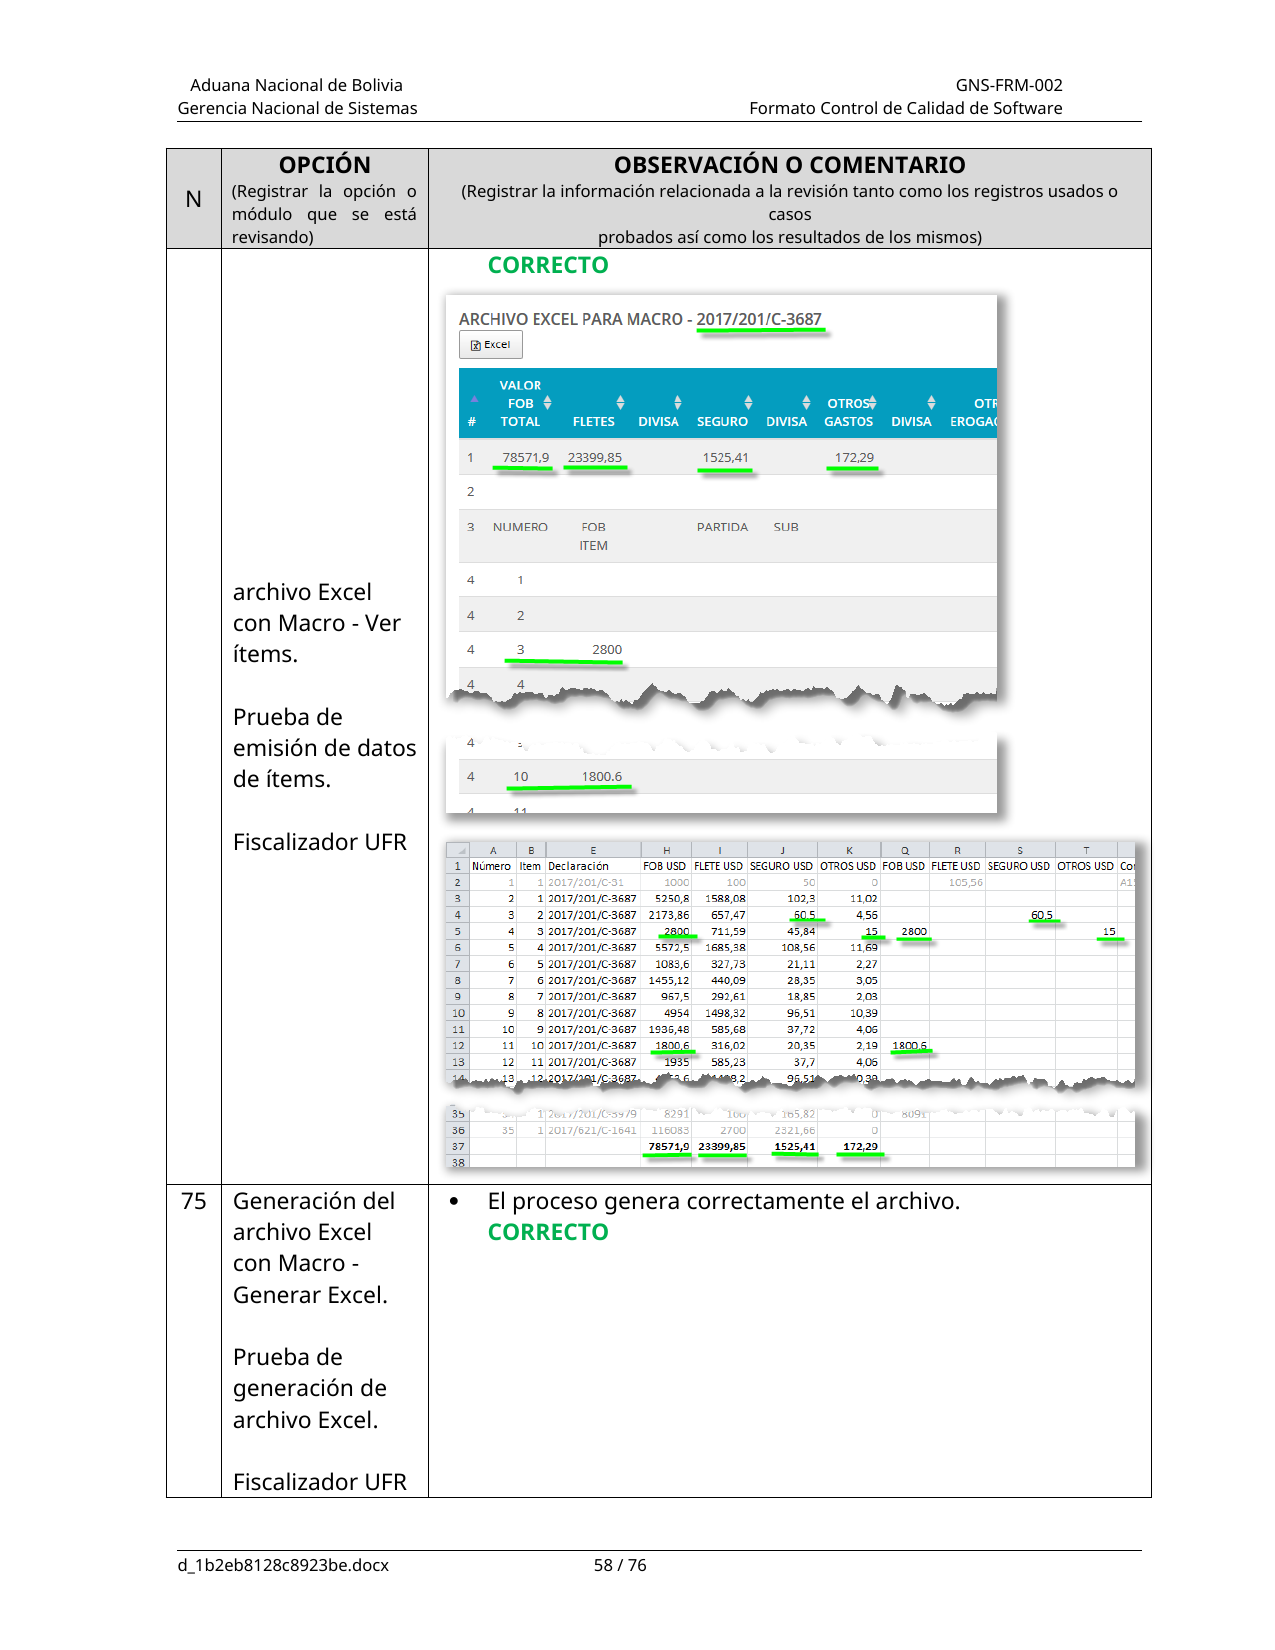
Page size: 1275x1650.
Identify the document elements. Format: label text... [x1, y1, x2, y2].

table_header N [167, 149, 221, 248]
table_header OBSERVACIÓN O COMENTARIO (Registrar la información relacionada a la revisión tanto como los registros usados o casos probados así como los resultados de los mismos) [429, 149, 1151, 248]
table_cell [167, 1185, 221, 1497]
picture [446, 295, 997, 813]
table_cell Generación del archivo Excel con Macro - Generar Excel. Prueba de generación de archivo Excel. Fiscalizador UFR [222, 1185, 428, 1497]
table_cell Generación del archivo Excel con Macro - Ver ítems. Prueba de emisión de datos de ítems. Fiscalizador UFR [222, 249, 428, 1184]
table_cell El proceso genera correctamente el archivo. CORRECTO [429, 1185, 1151, 1497]
table_header OPCIÓN (Registrar la opción o módulo que se está revisando) [222, 149, 428, 248]
table_cell [167, 249, 221, 1184]
picture [446, 842, 1135, 1167]
table_cell El proceso muestra correctamente los datos. CORRECTO [429, 249, 1151, 1184]
